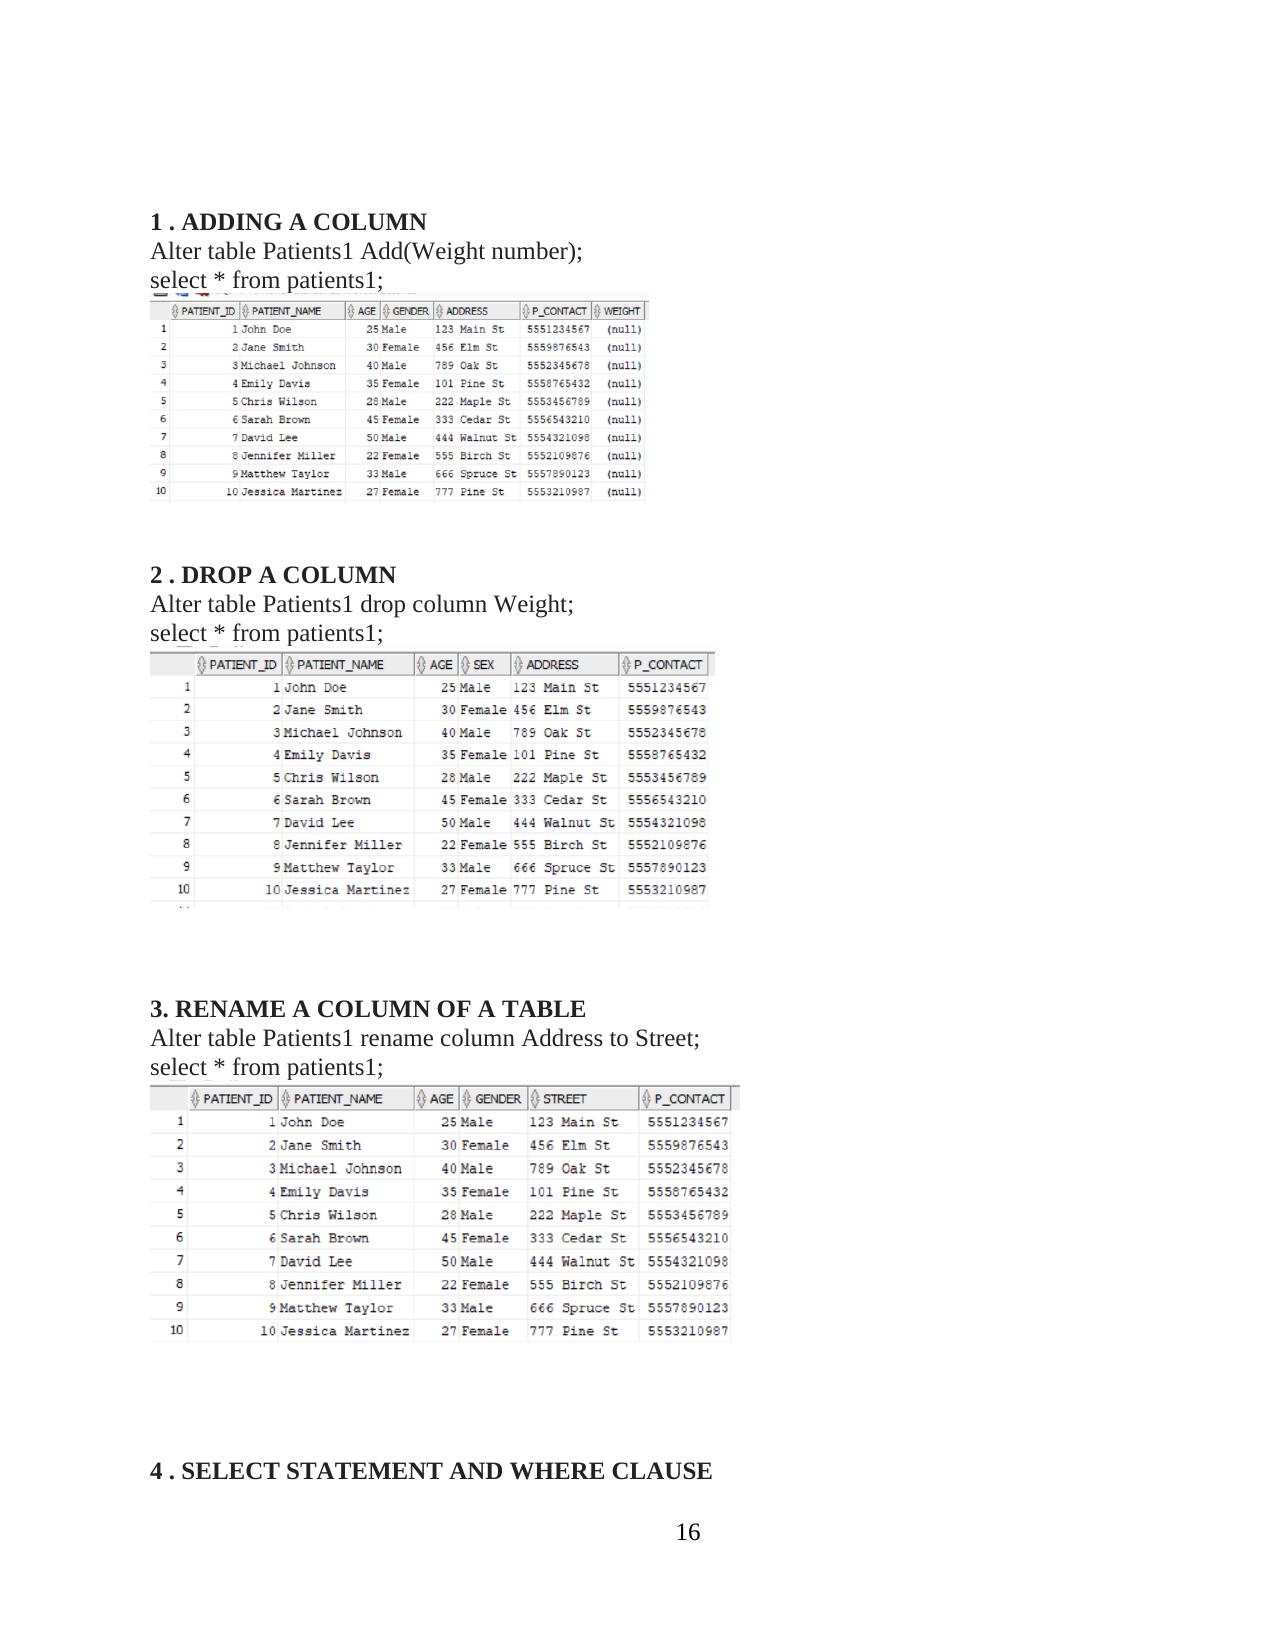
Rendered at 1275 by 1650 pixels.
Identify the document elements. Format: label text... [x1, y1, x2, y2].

text select * from patients1; [150, 1052, 1226, 1081]
text 3. RENAME A COLUMN OF A TABLE [150, 994, 1226, 1023]
picture [150, 1080, 740, 1342]
text 4 . SELECT STATEMENT AND WHERE CLAUSE [150, 1456, 1226, 1485]
picture [150, 293, 649, 503]
picture [150, 646, 715, 908]
text Alter table Patients1 Add(Weight number); [150, 236, 1226, 265]
text 2 . DROP A COLUMN [150, 560, 1226, 589]
text select * from patients1; [150, 265, 1226, 294]
text Alter table Patients1 rename column Address to Street; [150, 1023, 1226, 1052]
text 1 . ADDING A COLUMN [150, 207, 1226, 236]
text Alter table Patients1 drop column Weight; [150, 589, 1226, 618]
text select * from patients1; [150, 618, 1226, 647]
